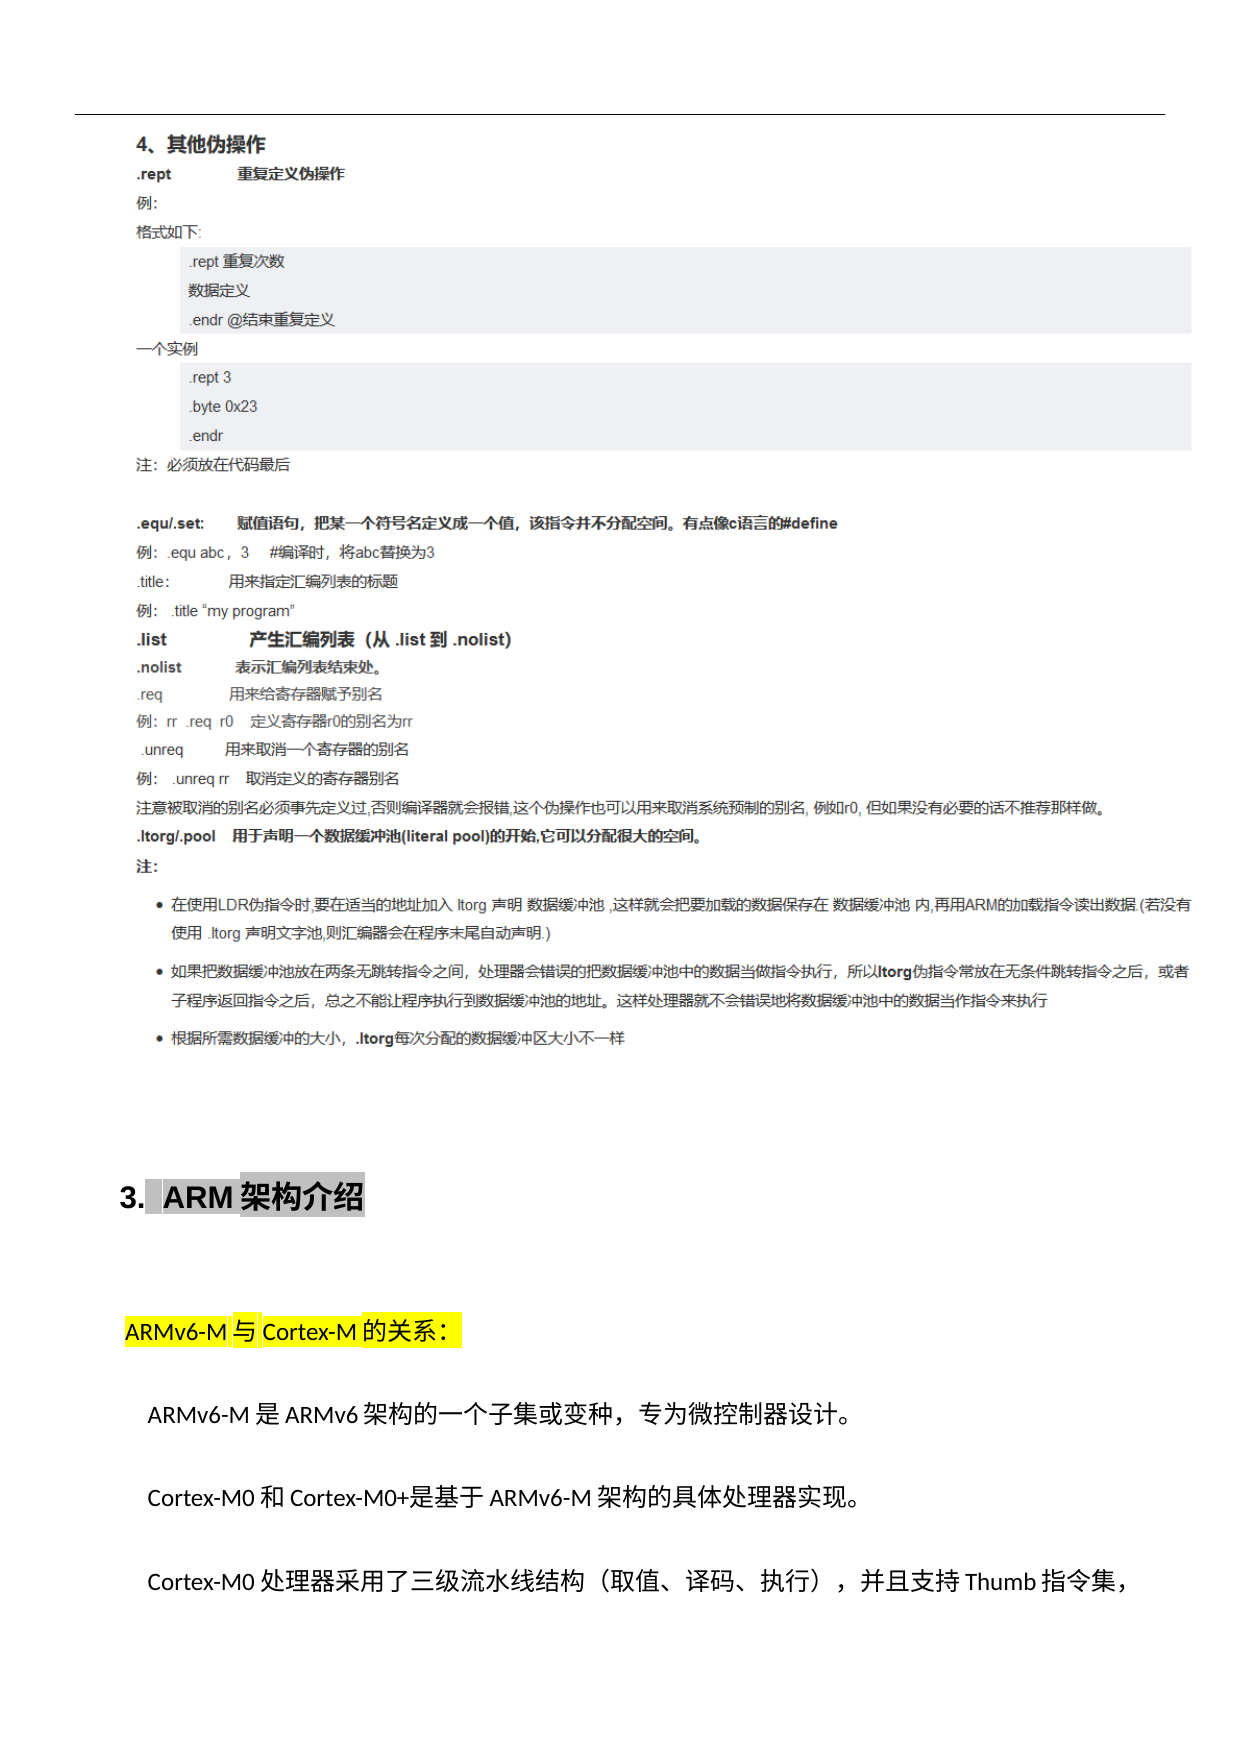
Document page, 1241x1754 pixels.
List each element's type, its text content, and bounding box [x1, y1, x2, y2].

text Cortex-M0和Cortex-M0+是基于ARMv6-M架构的具体处理器实现。 [75, 1463, 1165, 1528]
text ARMv6-M与Cortex-M的关系： [75, 1297, 1165, 1362]
text ARMv6-M是ARMv6架构的一个子集或变种，专为微控制器设计。 [75, 1380, 1165, 1445]
subtitle ARM架构介绍 [119, 1162, 1165, 1227]
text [75, 1547, 1165, 1612]
